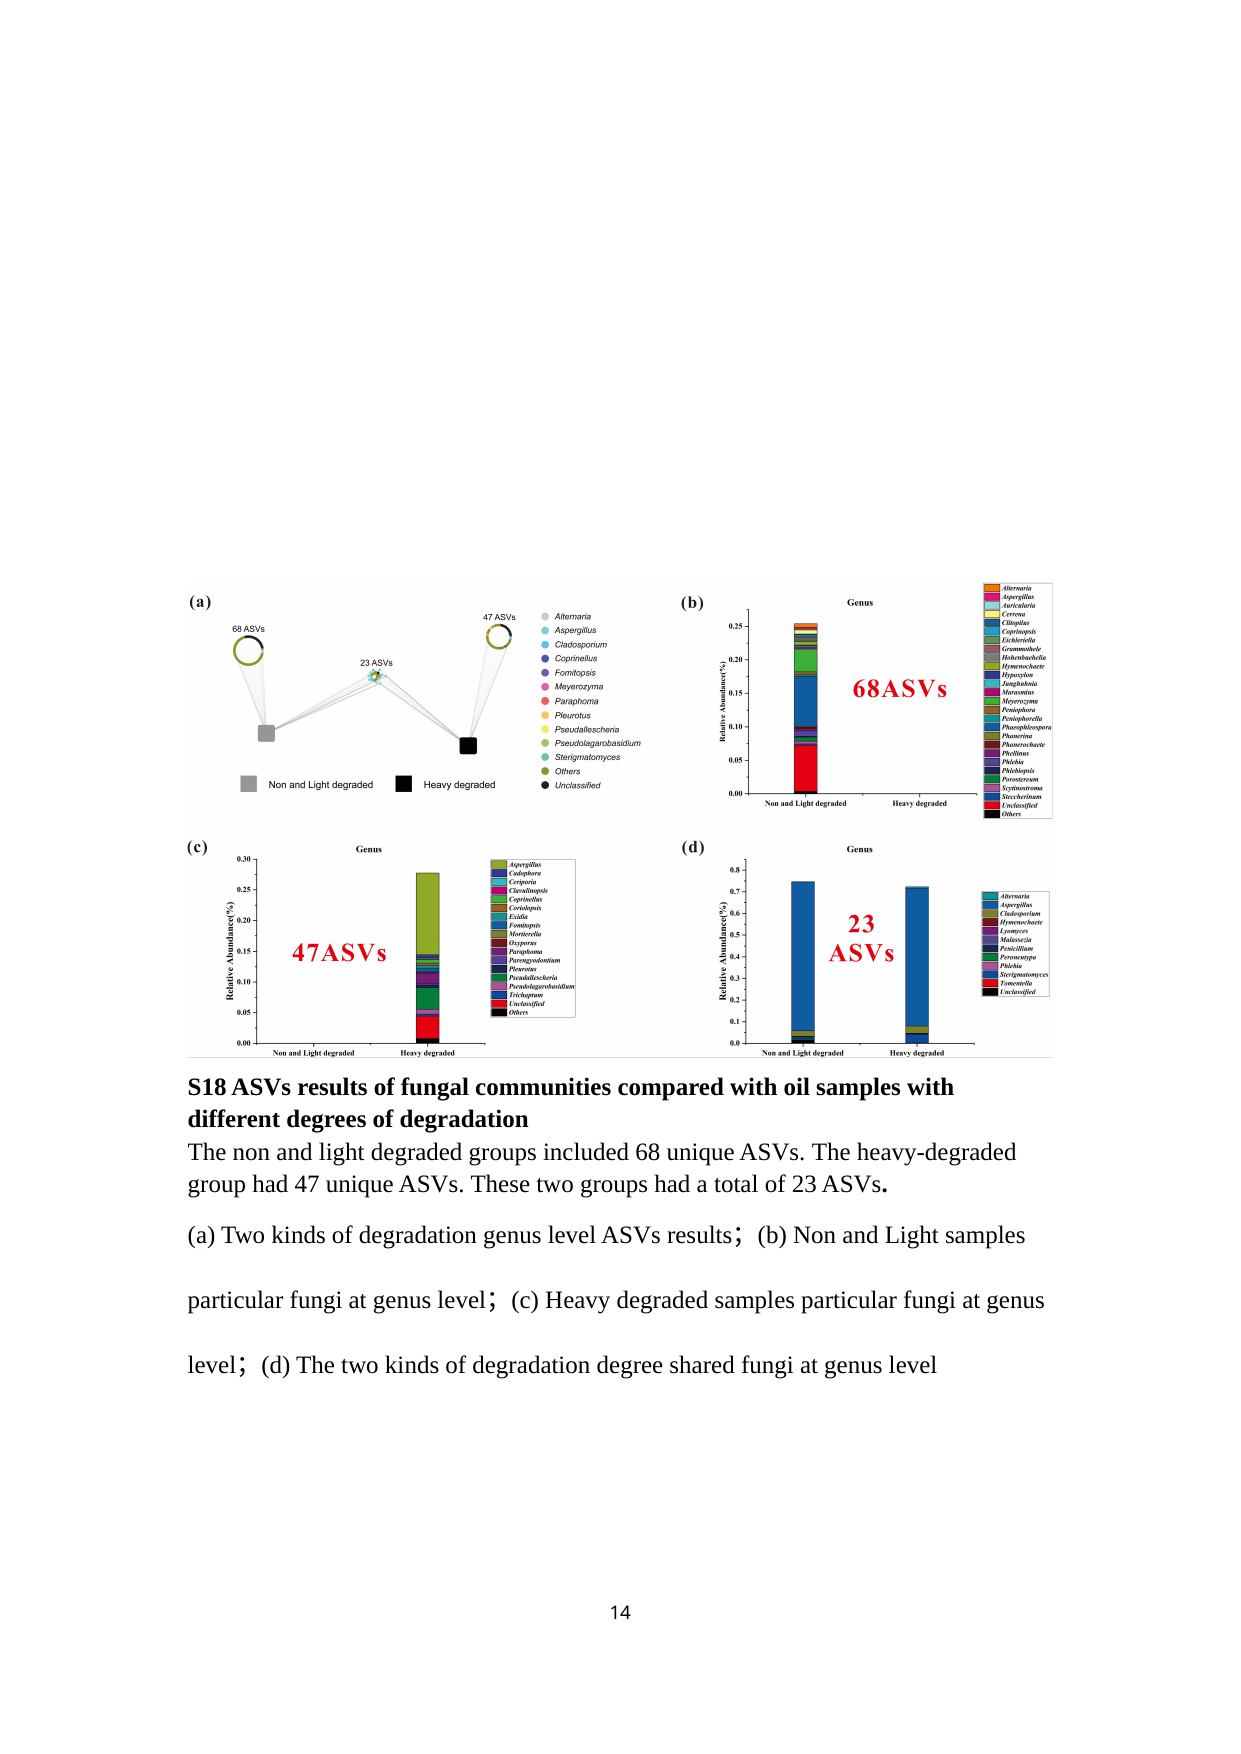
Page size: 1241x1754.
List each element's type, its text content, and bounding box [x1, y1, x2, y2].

text (a) Two kinds of degradation genus level ASVs results；(b) Non and Light samples particular fungi at genus level；(c) Heavy degraded samples particular fungi at genus level；(d) The two kinds of degradation degree shared fungi at genus level [187, 1200, 1053, 1395]
picture [187, 582, 1053, 1058]
text S18 ASVs results of fungal communities compared with oil samples with different degrees of degradation [187, 1070, 1053, 1135]
text The non and light degraded groups included 68 unique ASVs. The heavy-degraded group had 47 unique ASVs. These two groups had a total of 23 ASVs. [187, 1135, 1053, 1200]
